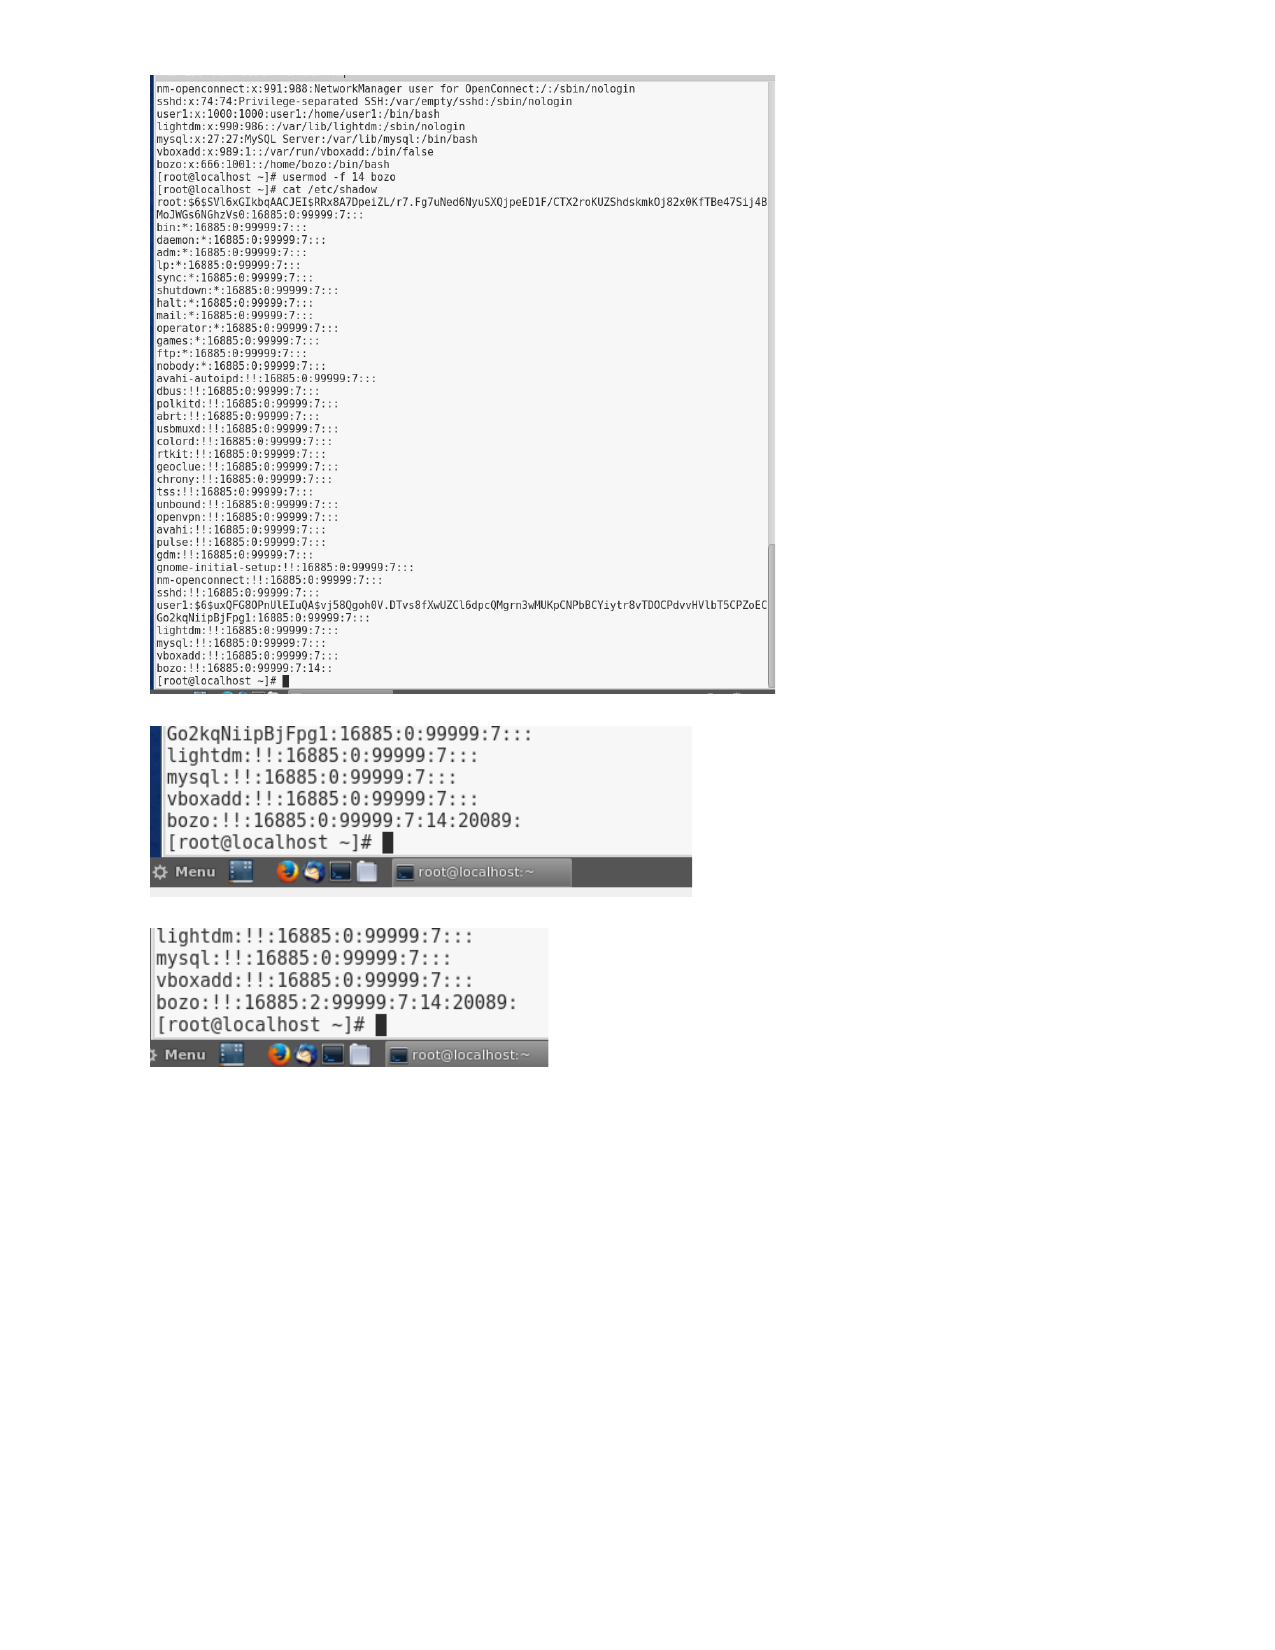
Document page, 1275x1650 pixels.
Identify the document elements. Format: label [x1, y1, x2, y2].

picture [150, 75, 775, 694]
picture [150, 726, 693, 897]
picture [150, 928, 549, 1067]
